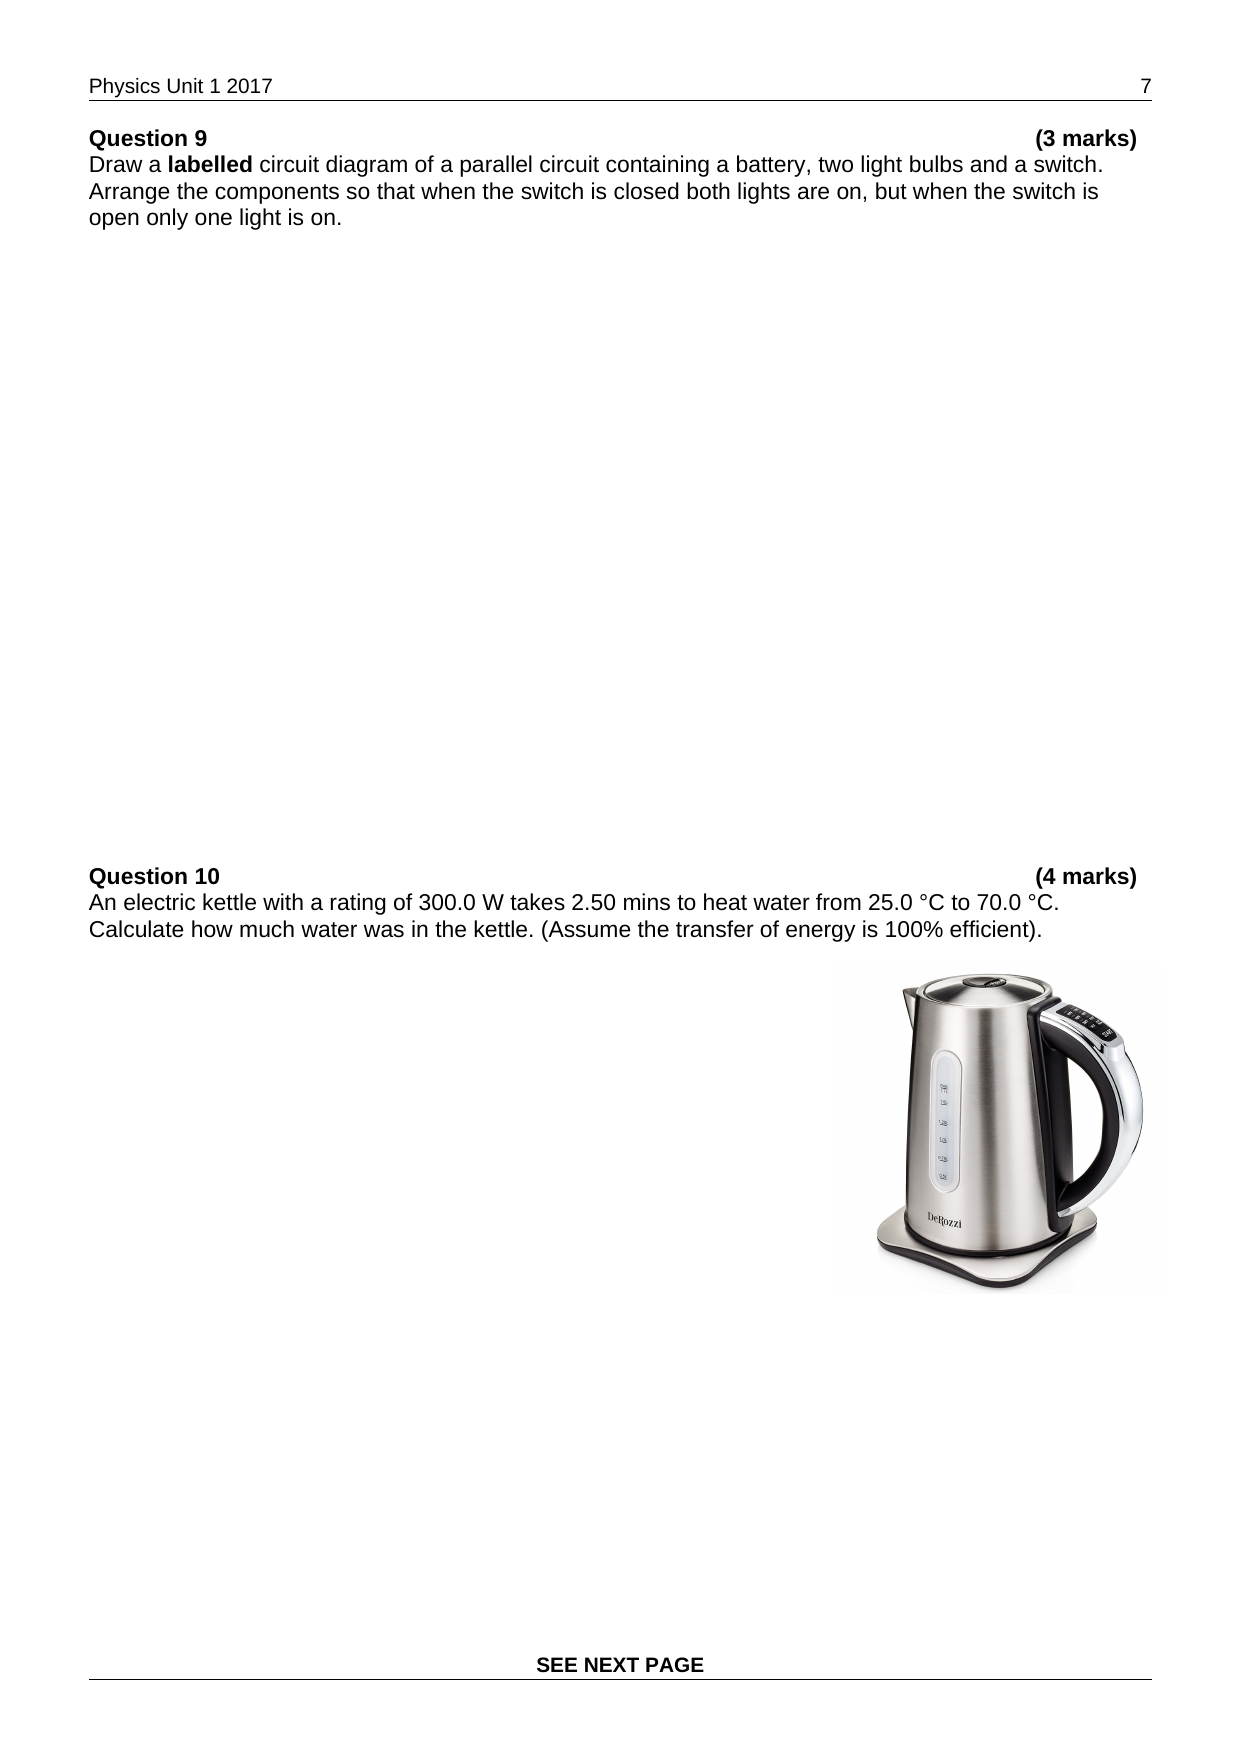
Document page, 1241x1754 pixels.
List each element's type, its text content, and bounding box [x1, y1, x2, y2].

text Draw a labelled circuit diagram of a parallel circuit containing a battery, two light bulbs and a switch. Arrange the components so that when the switch is closed both lights are on, but when the switch is open only one light is on. [89, 151, 1152, 230]
picture [832, 963, 1163, 1294]
text An electric kettle with a rating of 300.0 W takes 2.50 mins to heat water from 25.0 °C to 70.0 °C. Calculate how much water was in the kettle. (Assume the transfer of energy is 100% efficient). [89, 889, 1152, 942]
text Question 10 (4 marks) [89, 863, 1152, 889]
text Question 9 (3 marks) [89, 125, 1152, 151]
